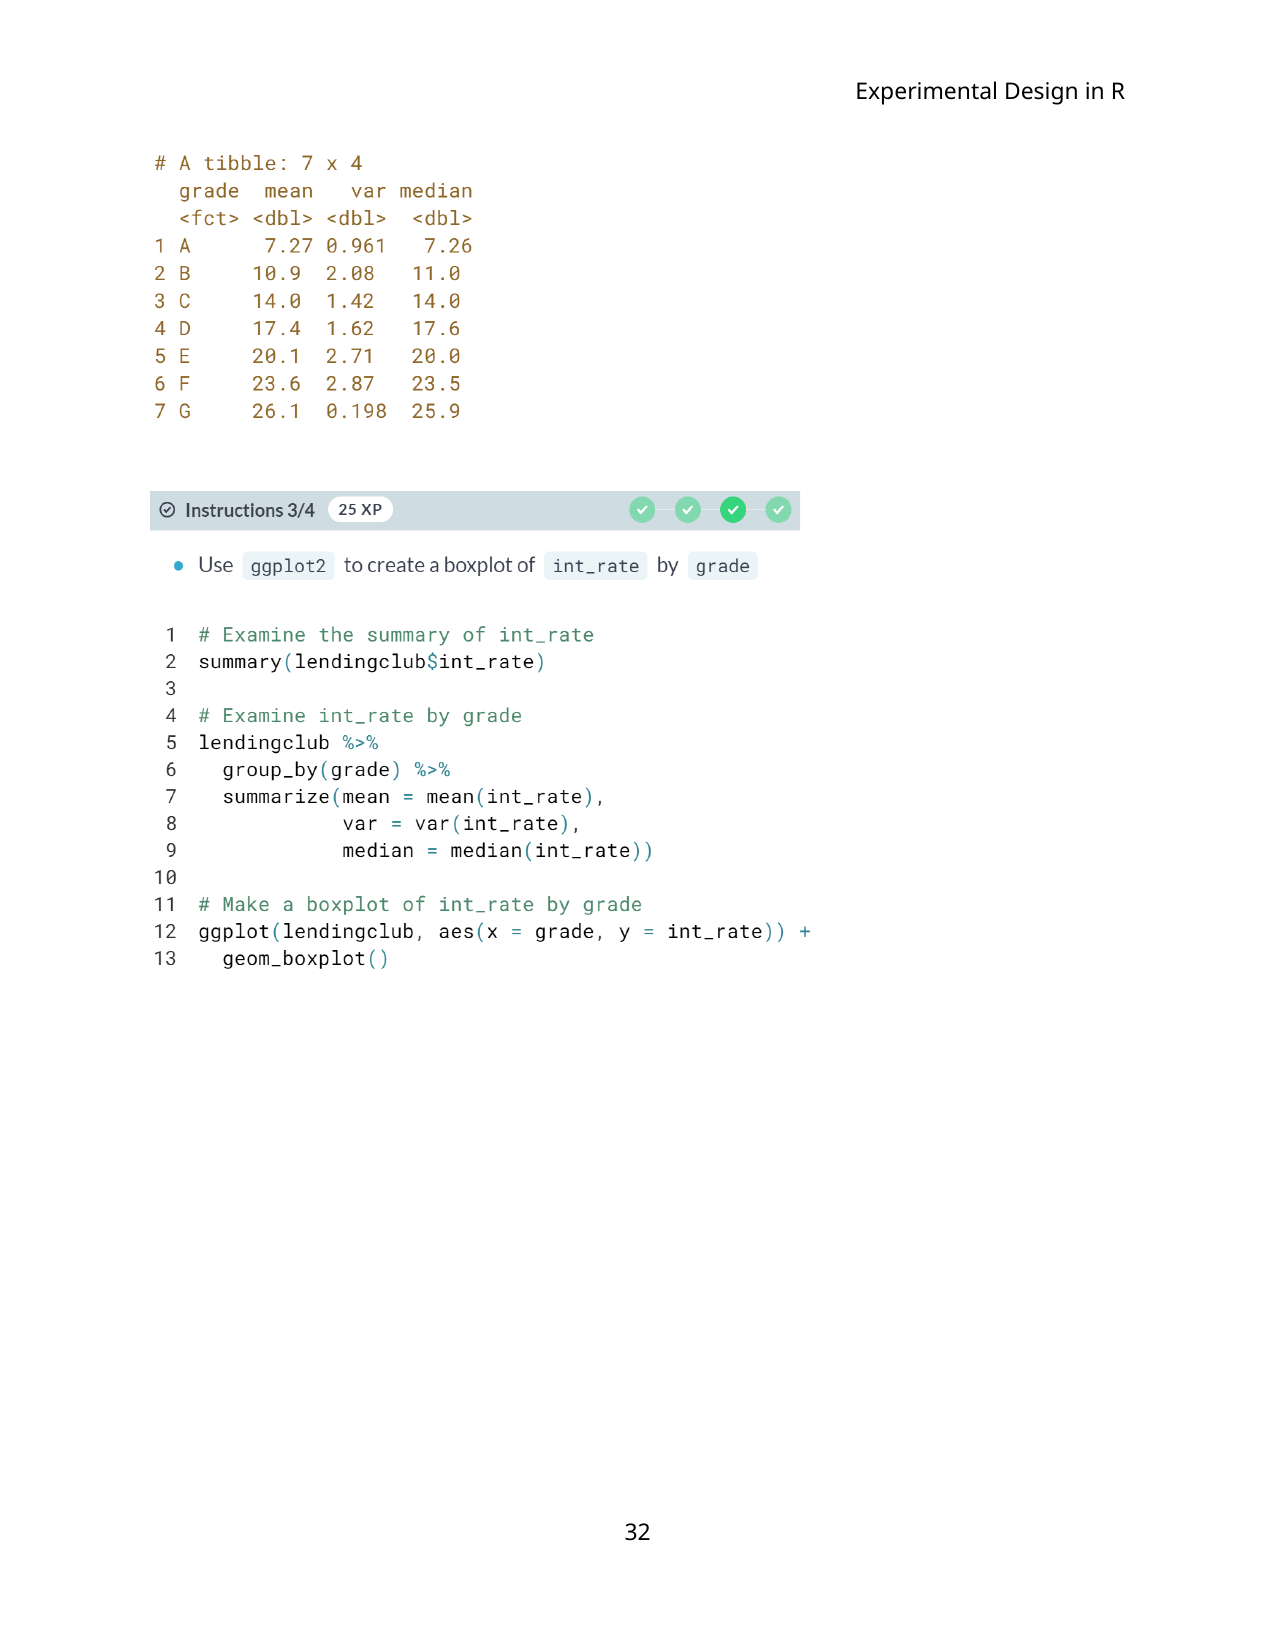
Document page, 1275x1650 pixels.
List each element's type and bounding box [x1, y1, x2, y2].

picture [150, 491, 801, 604]
picture [150, 150, 484, 422]
picture [150, 622, 812, 972]
